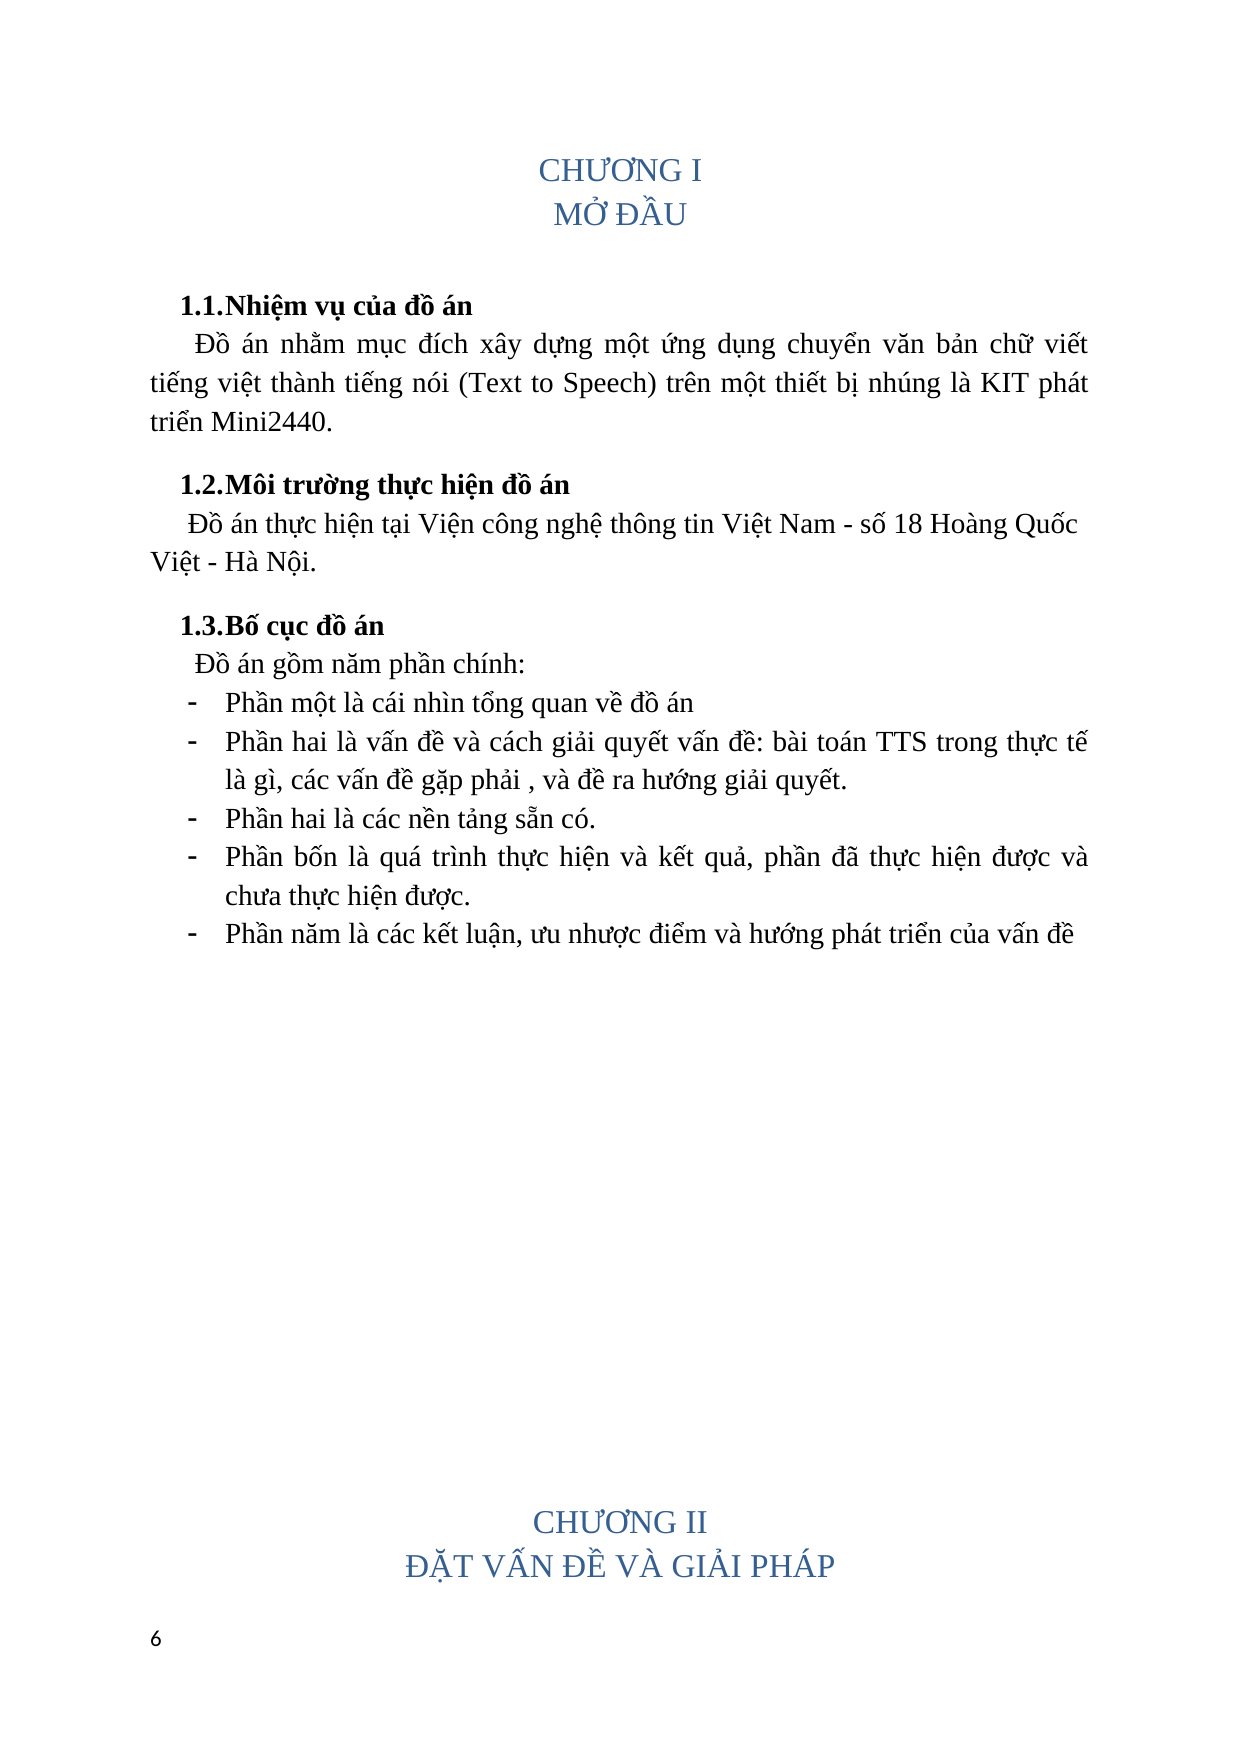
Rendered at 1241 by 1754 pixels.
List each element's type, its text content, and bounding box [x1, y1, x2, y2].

text Đồ án gồm năm phần chính: [150, 646, 1090, 680]
list Bố cục đồ án [150, 608, 1090, 641]
text Đồ án nhằm mục đích xây dựng một ứng dụng chuyển văn bản chữ viết tiếng việt thành tiếng nói (Text to Speech) trên một thiết bị nhúng là KIT phát triển Mini2440. [150, 327, 1090, 437]
list Phần một là cái nhìn tổng quan về đồ án [187, 685, 1090, 719]
subtitle CHƯƠNG II [150, 1502, 1090, 1541]
subtitle CHƯƠNG I [150, 150, 1090, 188]
subtitle ĐẶT VẤN ĐỀ VÀ GIẢI PHÁP [150, 1547, 1090, 1585]
list Phần năm là các kết luận, ưu nhược điểm và hướng phát triển của vấn đề [187, 917, 1090, 950]
subtitle MỞ ĐẦU [150, 194, 1090, 232]
list Nhiệm vụ của đồ án [179, 288, 1090, 322]
list Môi trường thực hiện đồ án [179, 467, 1090, 501]
list Phần hai là các nền tảng sẵn có. [187, 801, 1090, 834]
list Phần bốn là quá trình thực hiện và kết quả, phần đã thực hiện được và chưa thực hiện được. [187, 839, 1090, 912]
list Phần hai là vấn đề và cách giải quyết vấn đề: bài toán TTS trong thực tế là gì, các vấn đề gặp phải , và đề ra hướng giải quyết. [187, 724, 1090, 796]
text Đồ án thực hiện tại Viện công nghệ thông tin Việt Nam - số 18 Hoàng Quốc Việt - Hà Nội. [150, 506, 1090, 578]
